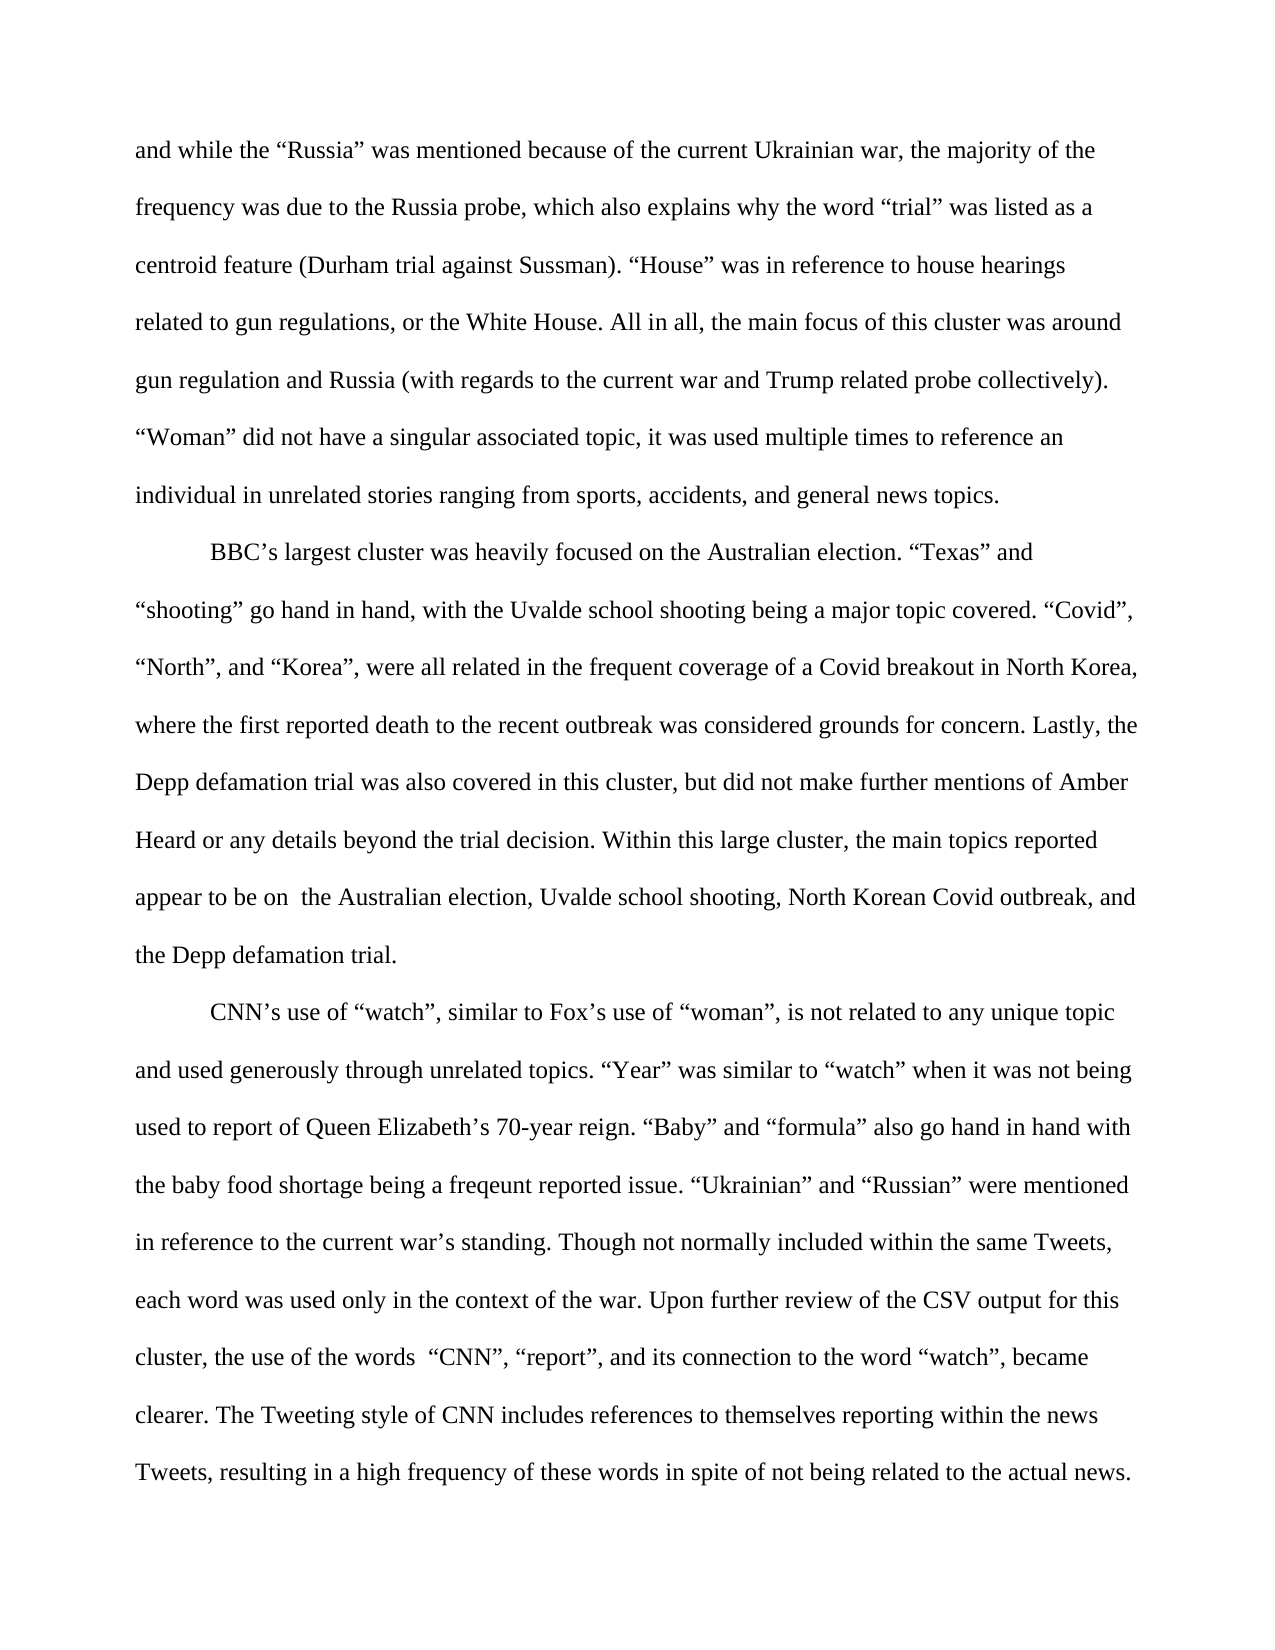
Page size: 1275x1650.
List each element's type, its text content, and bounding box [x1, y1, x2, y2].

text BBC’s largest cluster was heavily focused on the Australian election. “Texas” and “shooting” go hand in hand, with the Uvalde school shooting being a major topic covered. “Covid”, “North”, and “Korea”, were all related in the frequent coverage of a Covid breakout in North Korea, where the first reported death to the recent outbreak was considered grounds for concern. Lastly, the Depp defamation trial was also covered in this cluster, but did not make further mentions of Amber Heard or any details beyond the trial decision. Within this large cluster, the main topics reported appear to be on the Australian election, Uvalde school shooting, North Korean Covid outbreak, and the Depp defamation trial. [135, 537, 1140, 969]
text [135, 997, 1140, 1486]
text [135, 135, 1140, 509]
